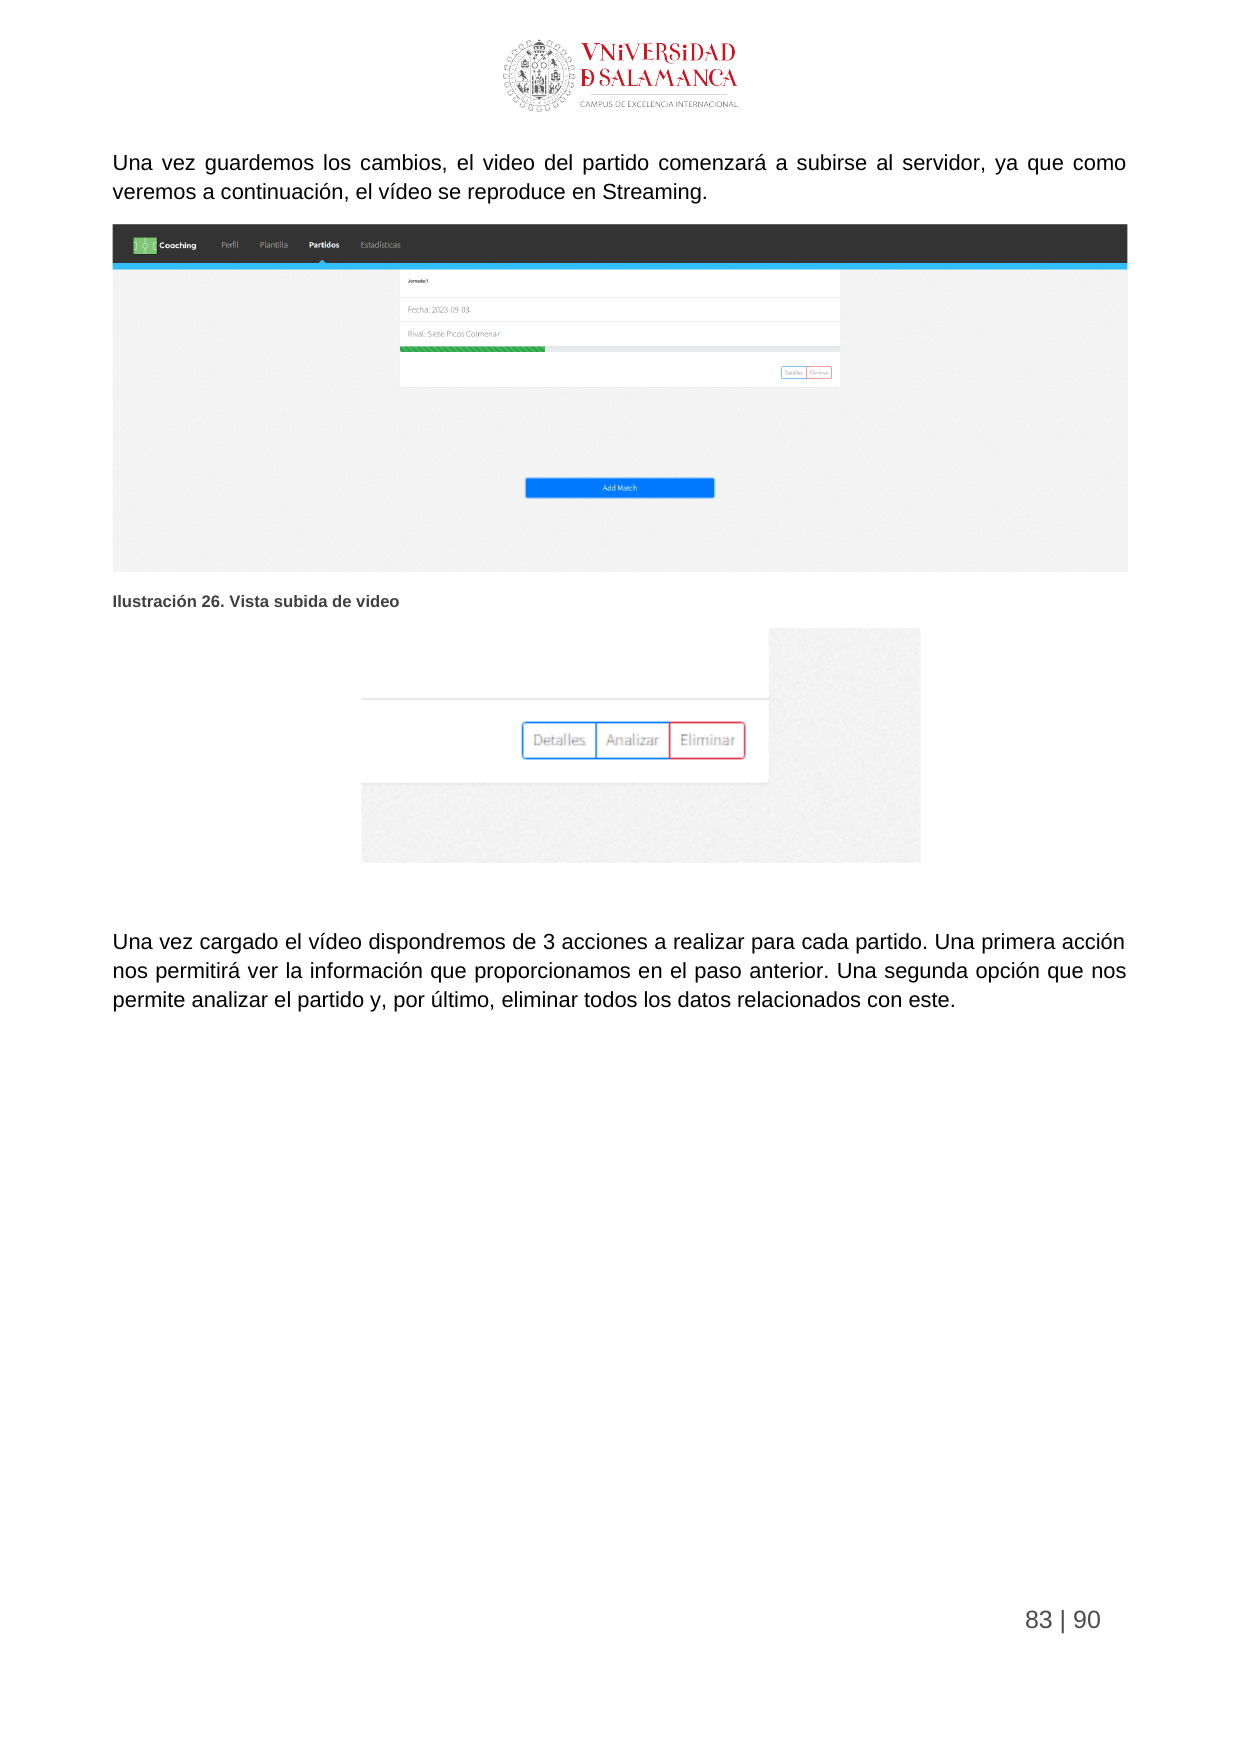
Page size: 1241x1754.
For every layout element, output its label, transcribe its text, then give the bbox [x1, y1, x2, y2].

picture [361, 628, 921, 863]
text Una vez guardemos los cambios, el video del partido comenzará a subirse al servidor, ya que como veremos a continuación, el vídeo se reproduce en Streaming. [112, 150, 1128, 204]
picture [112, 224, 1128, 572]
text Una vez cargado el vídeo dispondremos de 3 acciones a realizar para cada partido. Una primera acción nos permitirá ver la información que proporcionamos en el paso anterior. Una segunda opción que nos permite analizar el partido y, por último, eliminar todos los datos relacionados con este. [112, 929, 1128, 1012]
picture [499, 36, 742, 116]
